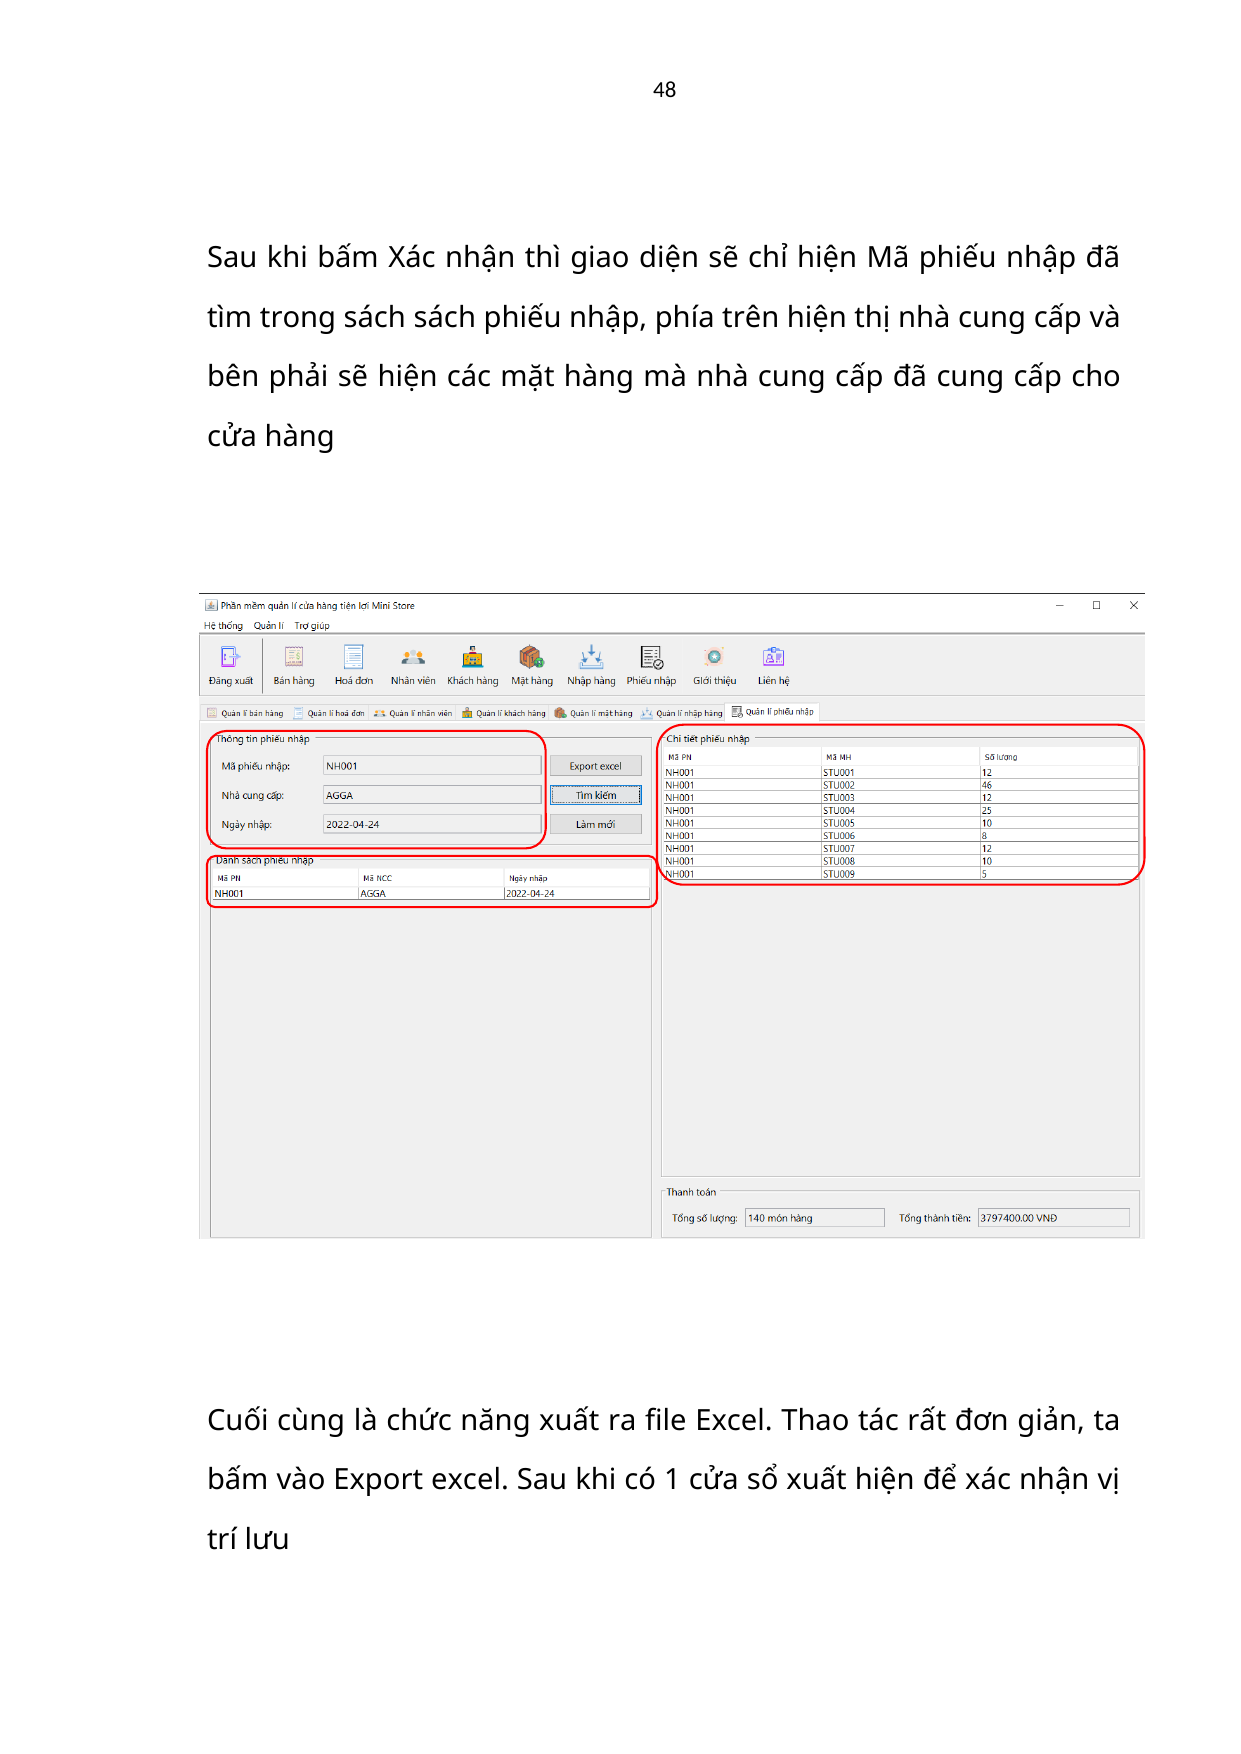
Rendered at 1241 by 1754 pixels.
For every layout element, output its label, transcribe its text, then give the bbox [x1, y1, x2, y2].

text Sau khi bấm Xác nhận thì giao diện sẽ chỉ hiện Mã phiếu nhập đã tìm trong sách sách phiếu nhập, phía trên hiện thị nhà cung cấp và bên phải sẽ hiện các mặt hàng mà nhà cung cấp đã cung cấp cho cửa hàng [207, 237, 1122, 455]
picture [659, 726, 1143, 883]
text Cuối cùng là chức năng xuất ra file Excel. Thao tác rất đơn giản, ta bấm vào Export excel. Sau khi có 1 cửa sổ xuất hiện để xác nhận vị trí lưu [207, 1399, 1122, 1558]
picture [199, 593, 1145, 1239]
picture [209, 857, 655, 906]
